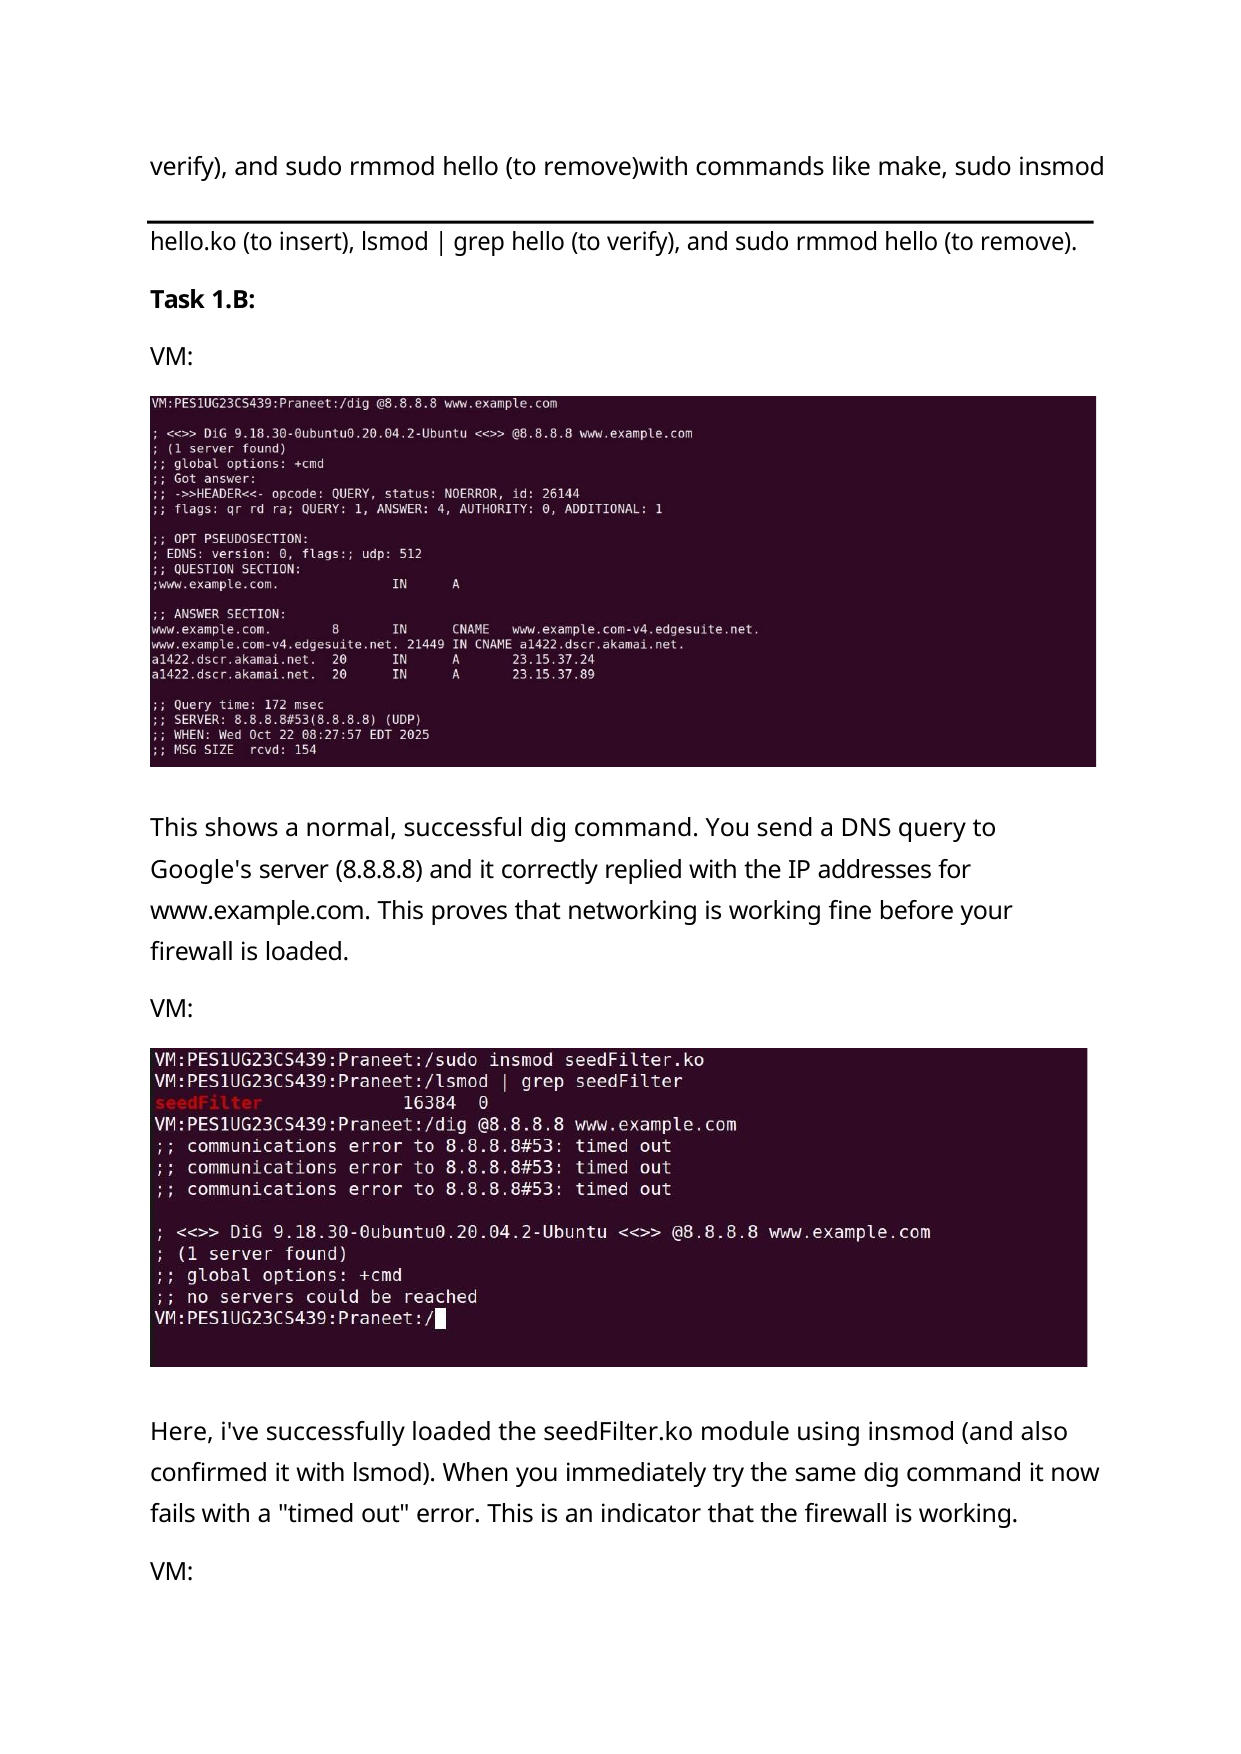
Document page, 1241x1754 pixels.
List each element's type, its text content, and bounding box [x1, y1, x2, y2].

subtitle Task 1.B: [150, 282, 1107, 316]
text Here, i've successfully loaded the seedFilter.ko module using insmod (and also confirmed it with lsmod). When you immediately try the same dig command it now fails with a "timed out" error. This is an indicator that the firewall is working. [150, 1414, 1107, 1530]
picture [150, 1048, 1088, 1367]
text VM: [150, 1553, 1107, 1587]
text VM: [150, 339, 1107, 373]
text VM: [150, 991, 1107, 1025]
picture [150, 396, 1097, 767]
text This shows a normal, successful dig command. You send a DNS query to Google's server (8.8.8.8) and it correctly replied with the IP addresses for www.example.com. This proves that networking is working fine before your firewall is loaded. [150, 810, 1061, 968]
text verify), and sudo rmmod hello (to remove)with commands like make, sudo insmod hello.ko (to insert), lsmod | grep hello (to verify), and sudo rmmod hello (to remove). [150, 148, 1107, 258]
